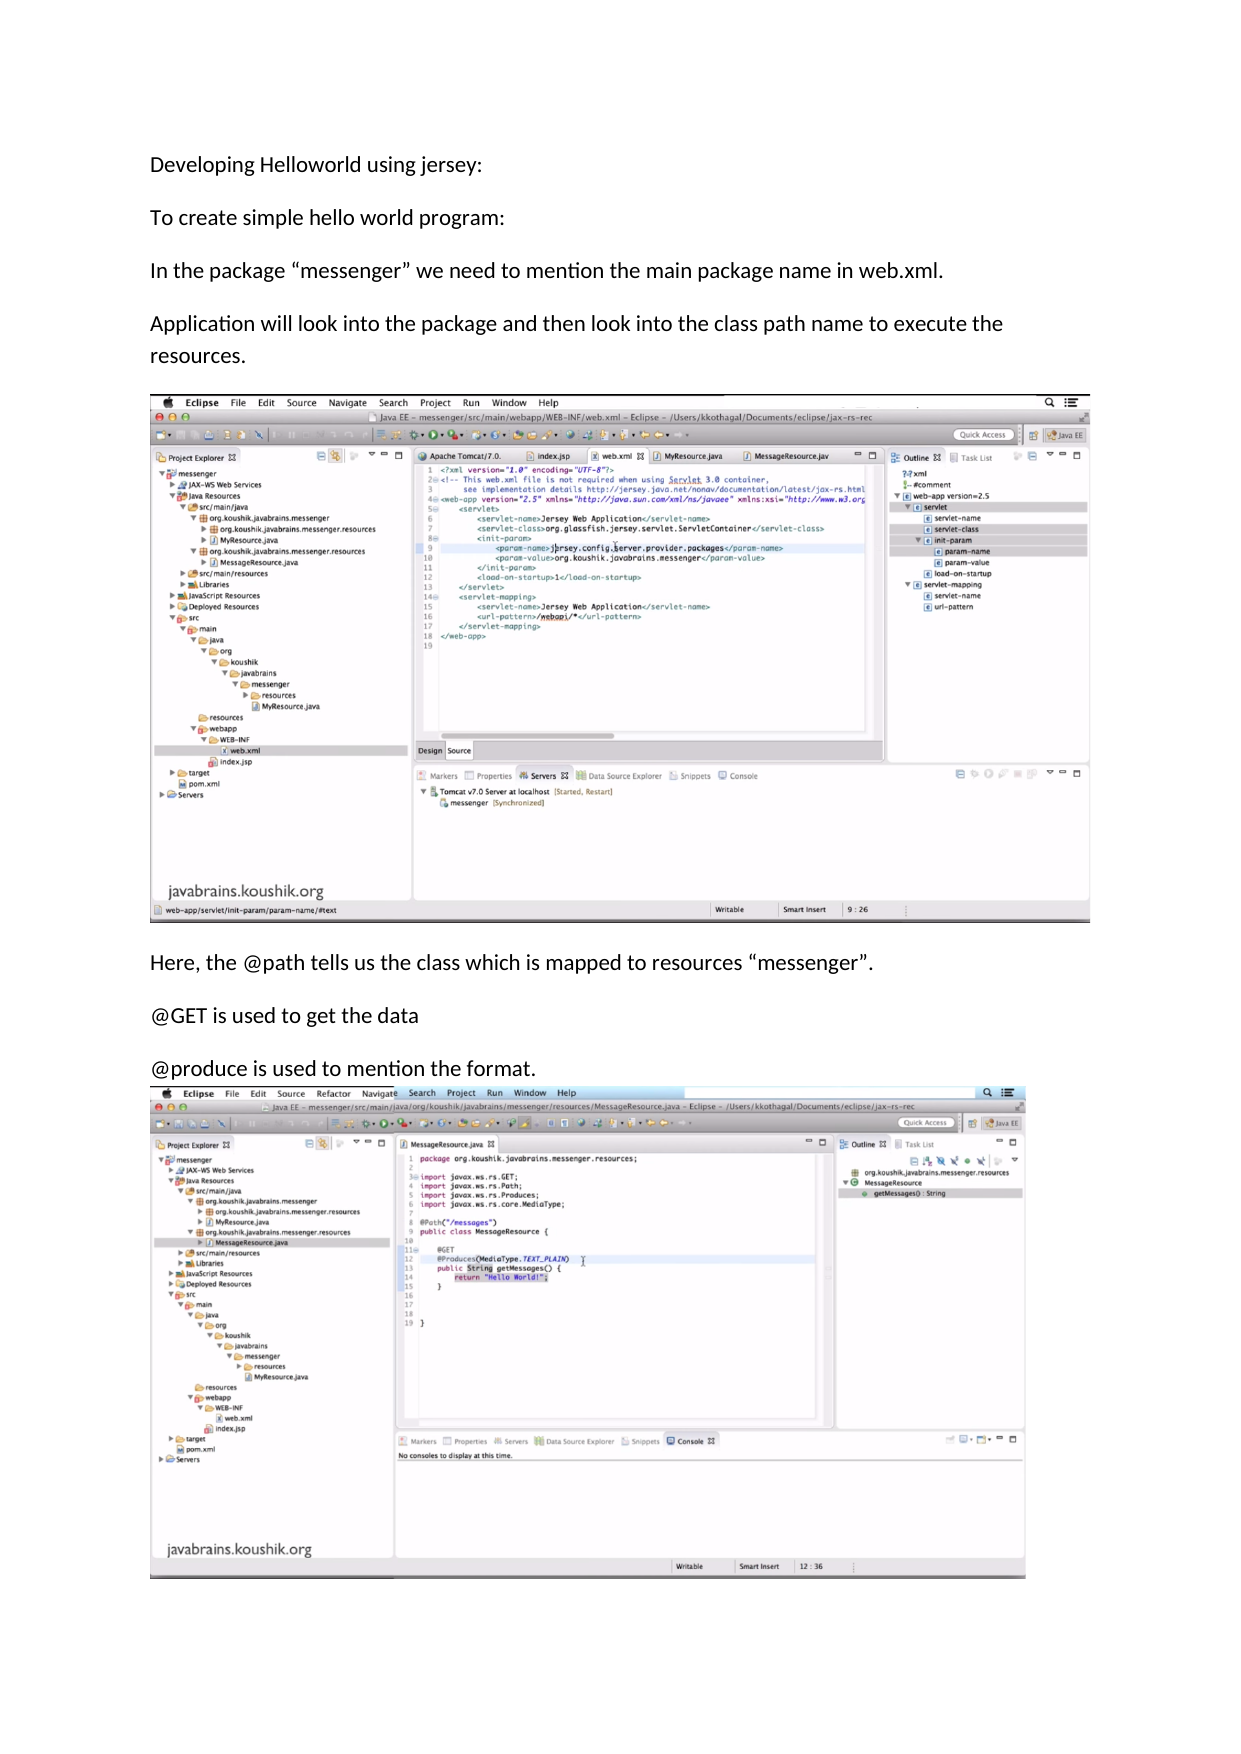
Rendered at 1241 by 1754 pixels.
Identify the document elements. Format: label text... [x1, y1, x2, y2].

picture [150, 1086, 1026, 1579]
text To create simple hello world program: [150, 203, 1090, 231]
text @GET is used to get the data [150, 1001, 1090, 1029]
text Application will look into the package and then look into the class path name to execute the resources. [150, 309, 1090, 369]
text In the package “messenger” we need to mention the main package name in web.xml. [150, 256, 1090, 284]
text Developing Helloworld using jersey: [150, 150, 1090, 178]
text Here, the @path tells us the class which is mapped to resources “messenger”. [150, 948, 1090, 976]
picture [150, 394, 1091, 923]
